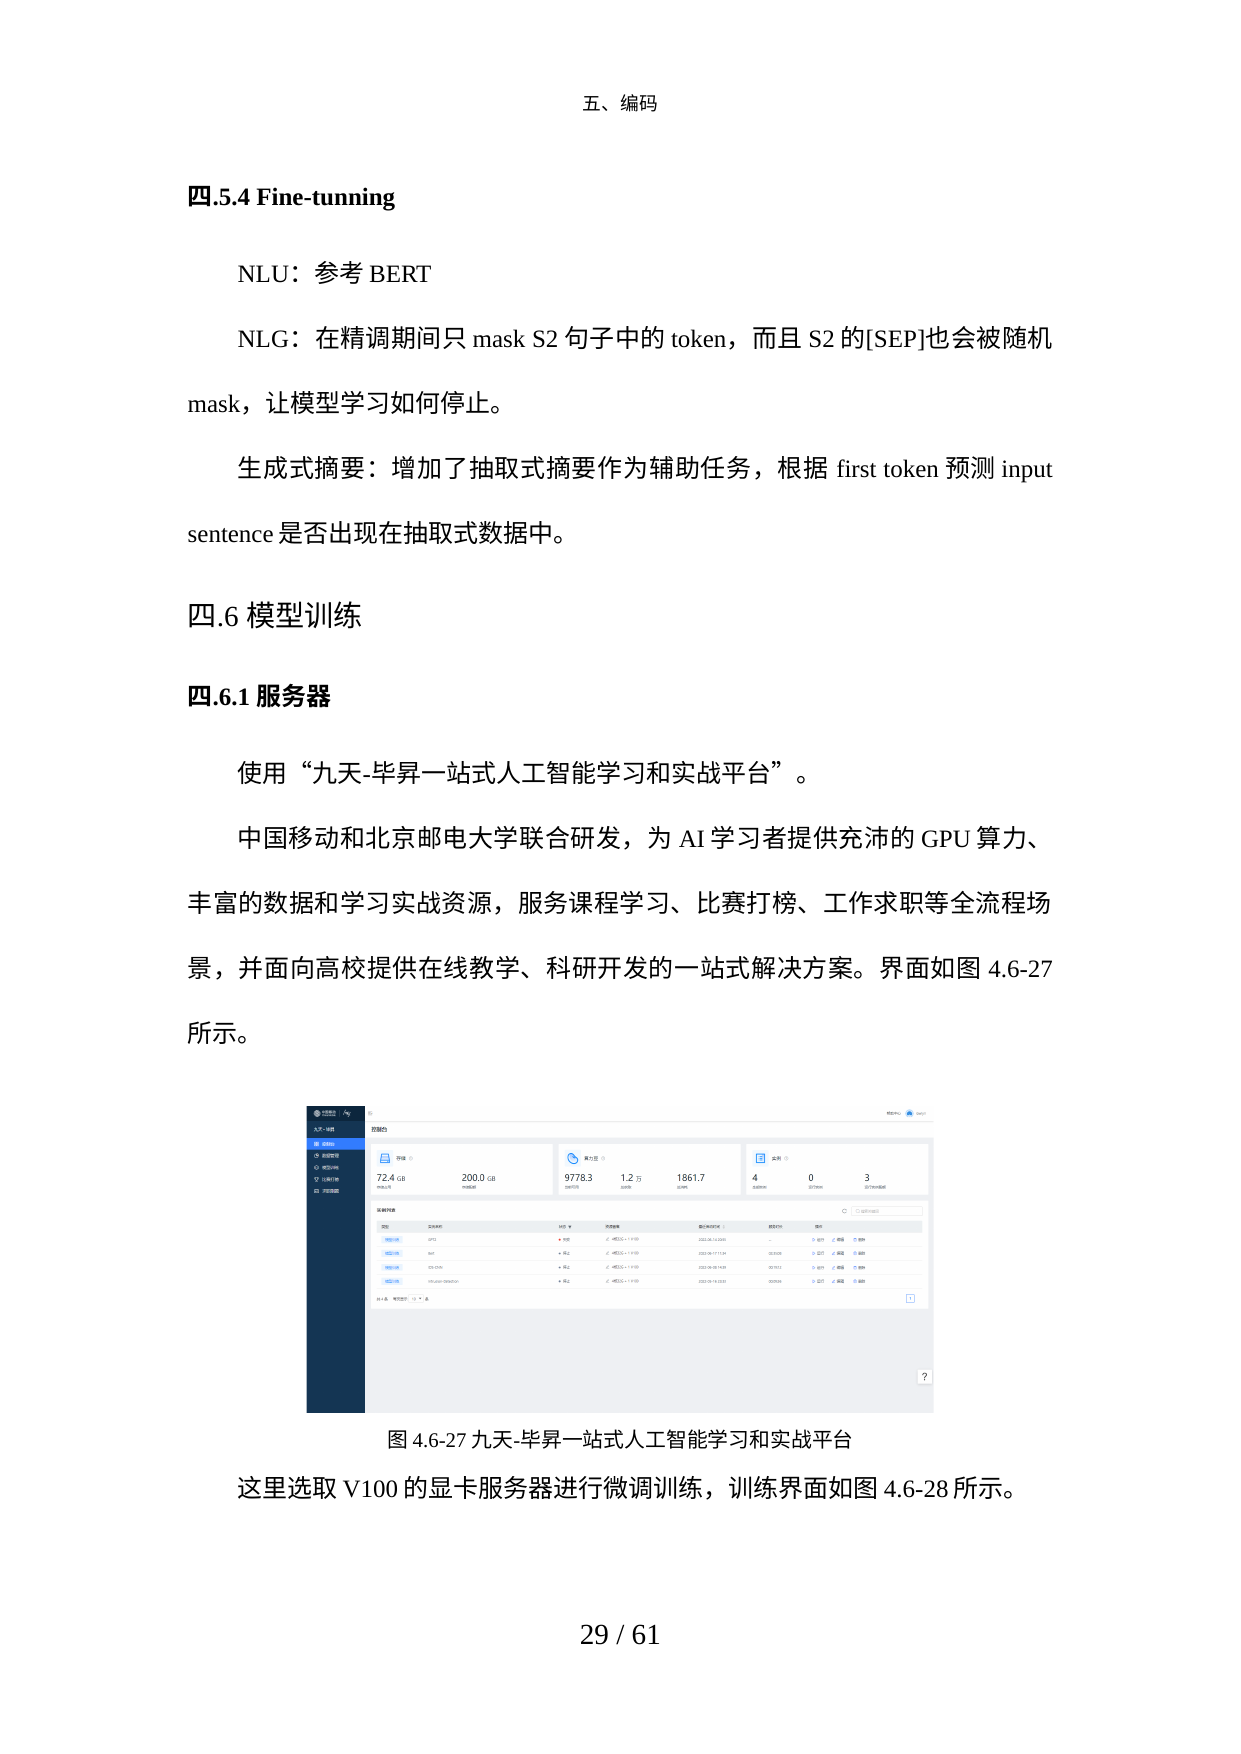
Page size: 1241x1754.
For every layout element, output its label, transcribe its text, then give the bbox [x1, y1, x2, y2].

subtitle 服务器 [187, 662, 1053, 727]
subtitle Fine-tunning [187, 162, 1053, 227]
text NLG：在精调期间只mask S2句子中的token，而且S2的[SEP]也会被随机mask，让模型学习如何停止。 [187, 304, 1053, 434]
text NLU：参考BERT [187, 239, 1053, 304]
text 生成式摘要：增加了抽取式摘要作为辅助任务，根据first token预测input sentence是否出现在抽取式数据中。 [187, 434, 1053, 564]
subtitle 模型训练 [187, 581, 1053, 646]
text 使用“九天-毕昇一站式人工智能学习和实战平台”。 [187, 739, 1053, 804]
picture [306, 1106, 934, 1413]
